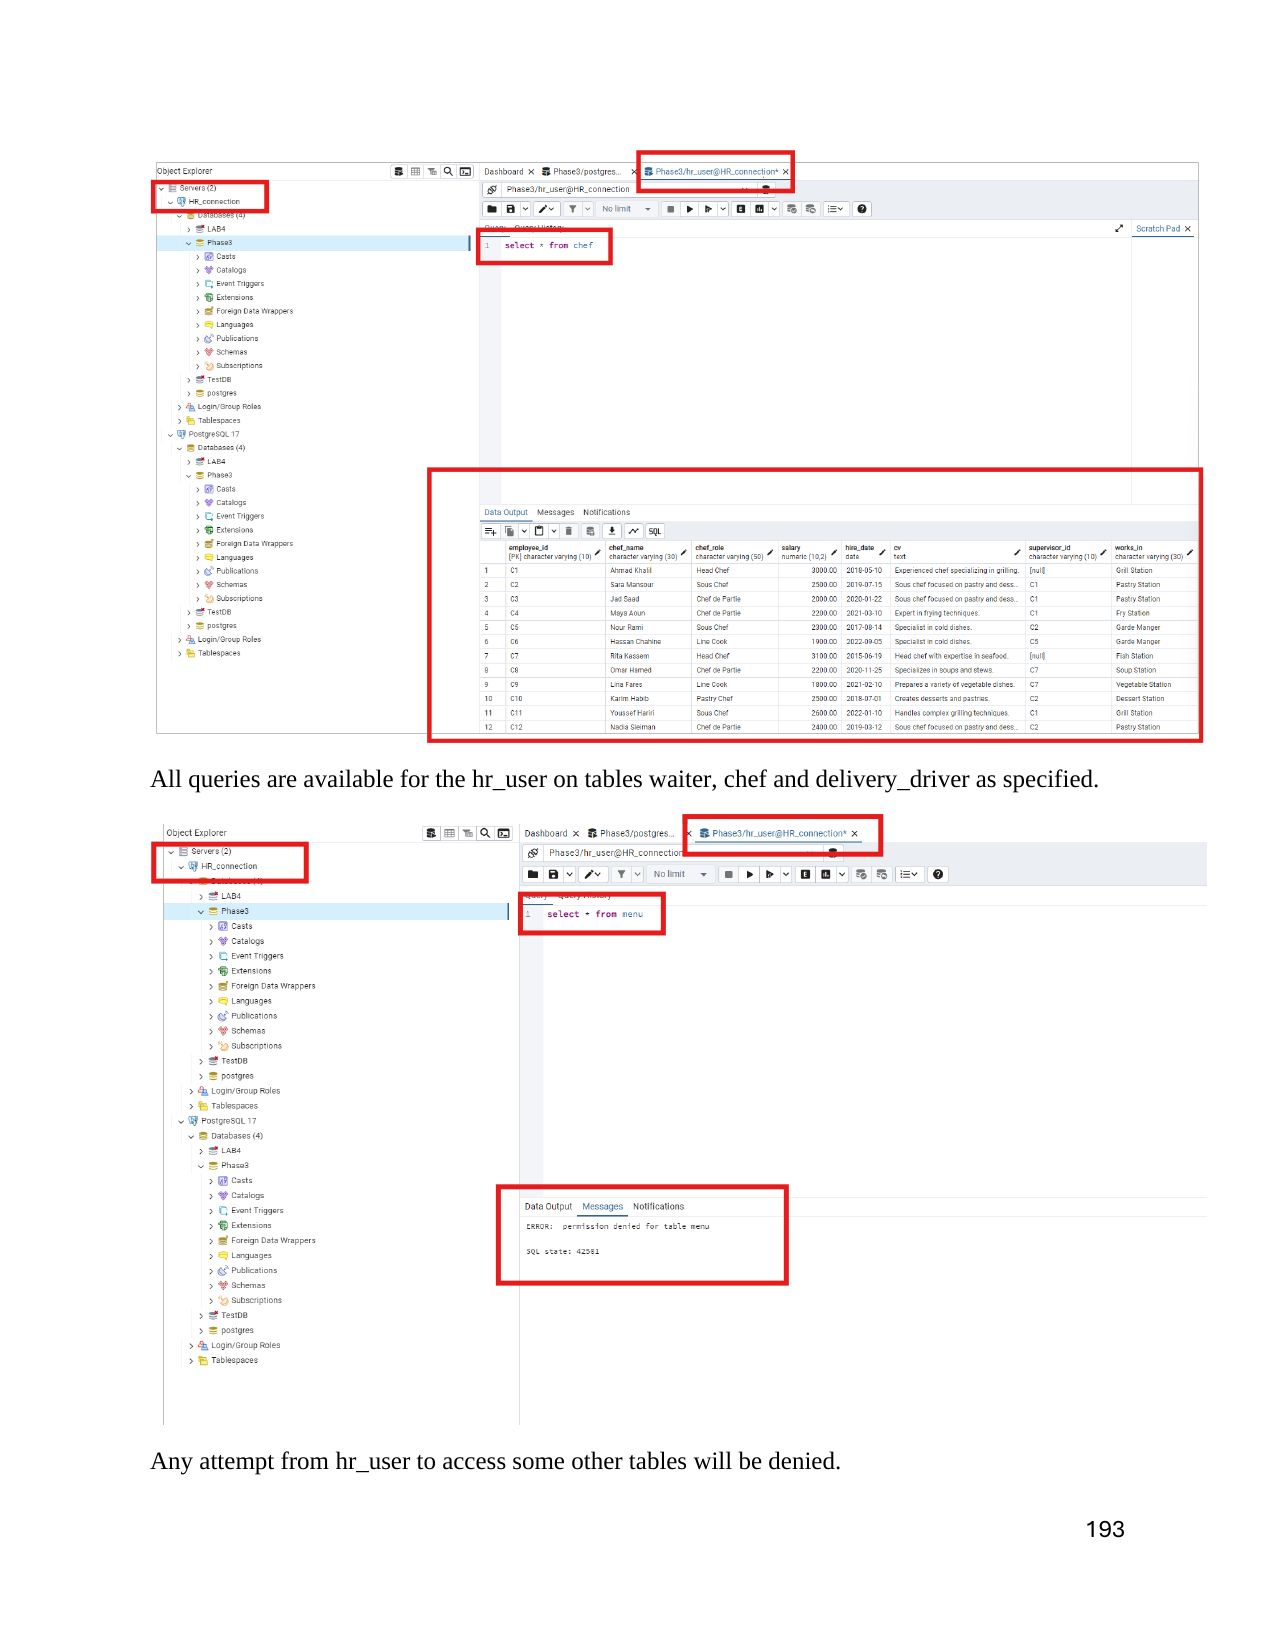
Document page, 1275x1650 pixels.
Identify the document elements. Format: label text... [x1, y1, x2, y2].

picture [150, 150, 1204, 743]
text All queries are available for the hr_user on tables waiter, chef and delivery_driver as specified. [150, 764, 1125, 792]
picture [150, 813, 1207, 1425]
text Any attempt from hr_user to access some other tables will be denied. [150, 1446, 1125, 1475]
